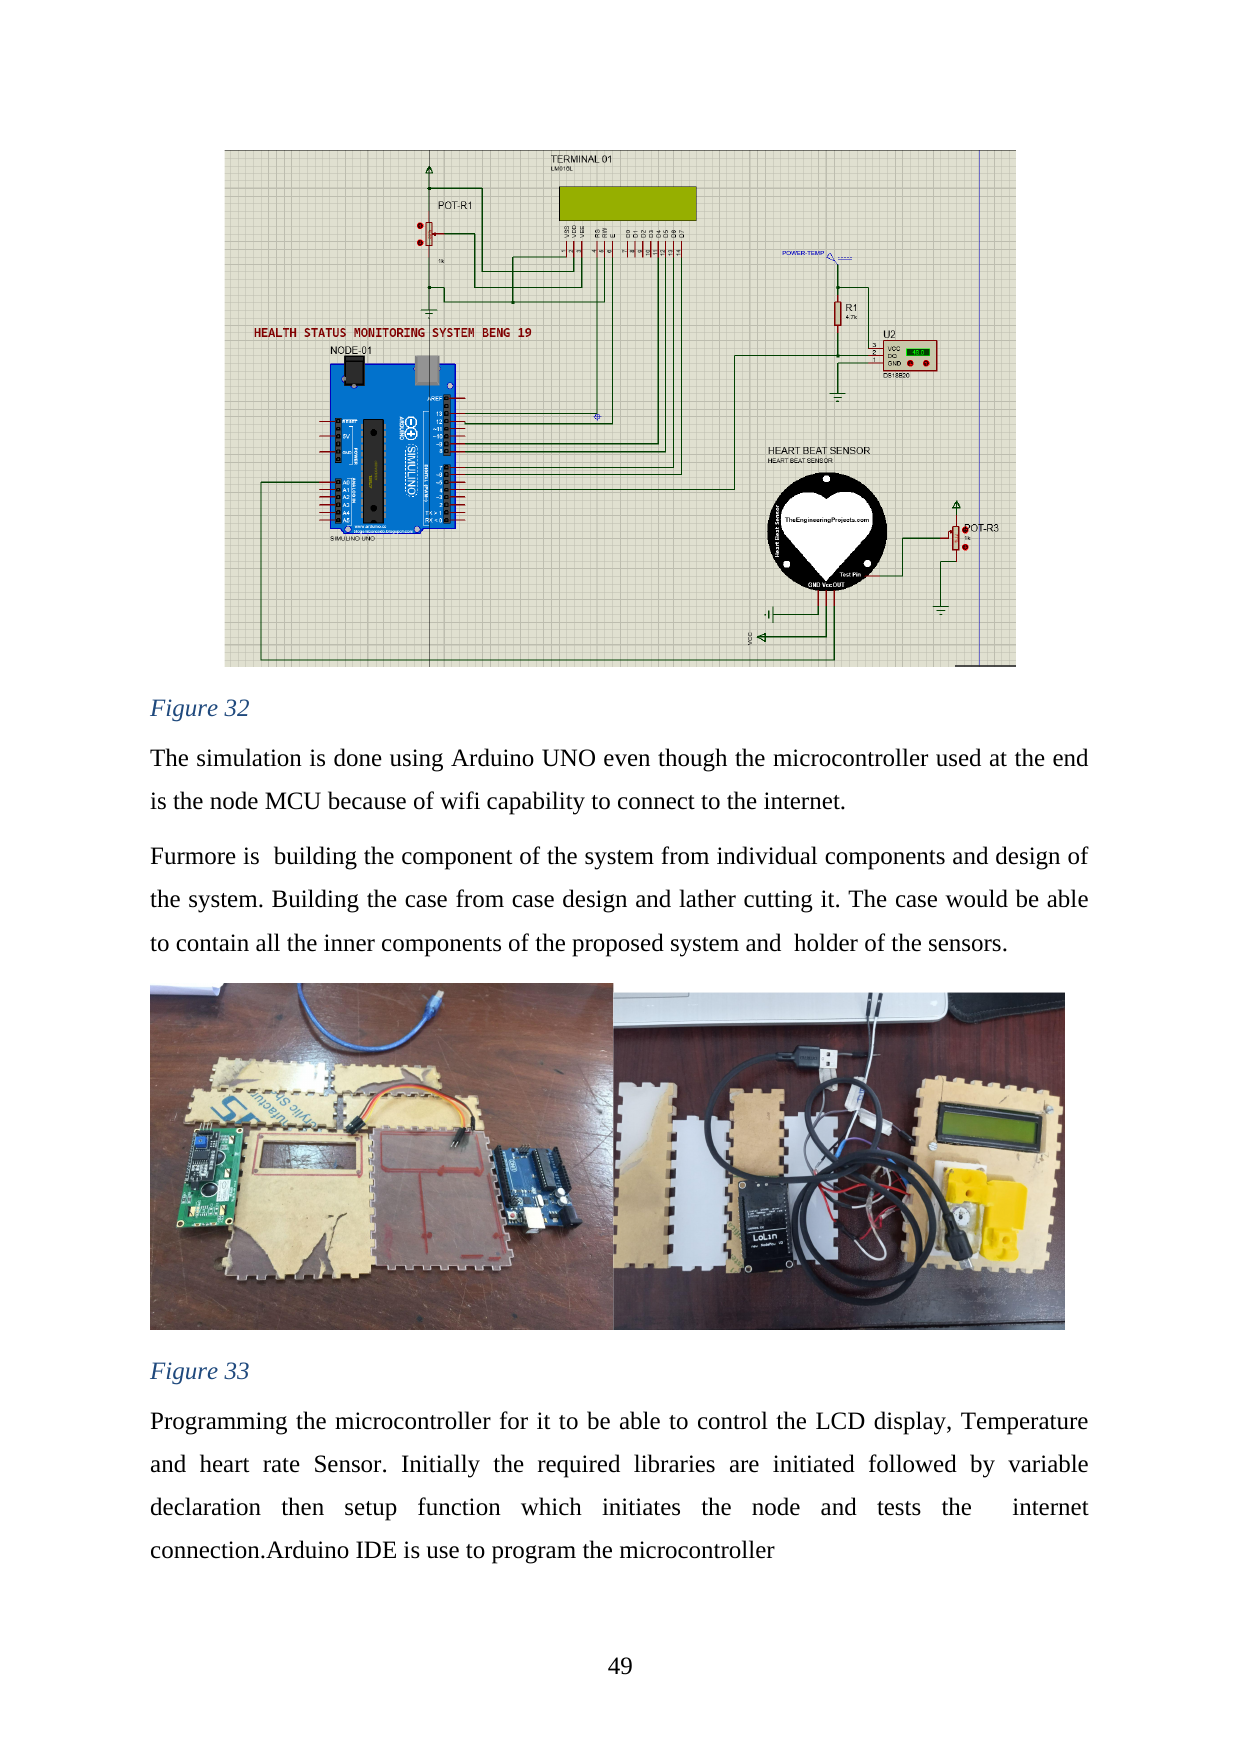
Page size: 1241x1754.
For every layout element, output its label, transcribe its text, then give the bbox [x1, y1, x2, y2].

text Figure 33 [150, 1356, 1090, 1385]
text Figure 32 [150, 693, 1090, 722]
text Furmore is building the component of the system from individual components and design of the system. Building the case from case design and lather cutting it. The case would be able to contain all the inner components of the proposed system and holder of the sensors. [150, 841, 1090, 956]
text Programming the microcontroller for it to be able to control the LCD display, Temperature and heart rate Sensor. Initially the required libraries are initiated followed by variable declaration then setup function which initiates the node and tests the internet connection.Arduino IDE is use to program the microcontroller [150, 1406, 1090, 1564]
text The simulation is done using Arduino UNO even though the microcontroller used at the end is the node MCU because of wifi capability to connect to the internet. [150, 743, 1090, 814]
picture [224, 150, 1016, 667]
picture [614, 993, 1064, 1330]
picture [150, 983, 614, 1330]
